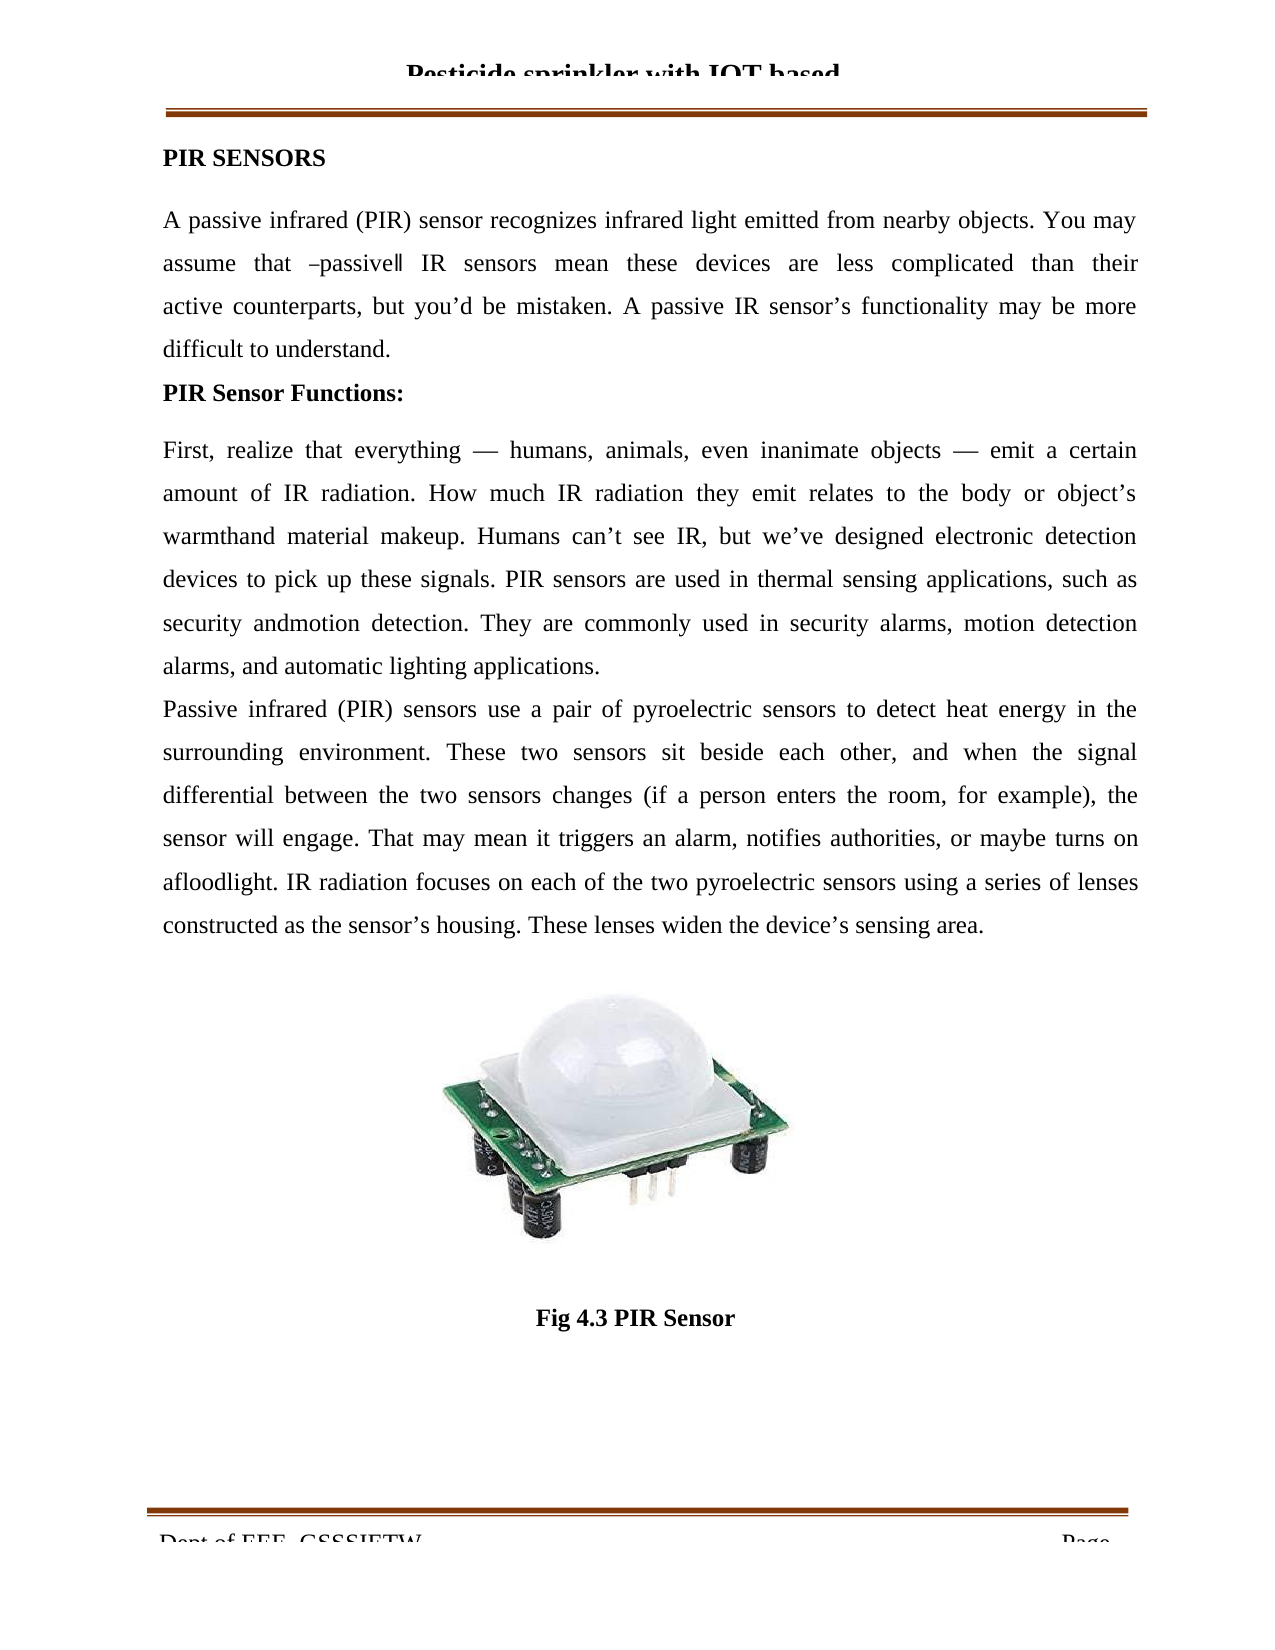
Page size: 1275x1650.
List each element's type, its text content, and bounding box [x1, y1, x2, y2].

subtitle PIR Sensor Functions: [163, 378, 1154, 406]
text A passive infrared (PIR) sensor recognizes infrared light emitted from nearby objects. You may assume that ―passive‖ IR sensors mean these devices are less complicated than their active counterparts, but you’d be mistaken. A passive IR sensor’s functionality may be more difficult to understand. [163, 205, 1138, 363]
subtitle Fig 4.3 PIR Sensor [450, 1303, 821, 1332]
subtitle PIR SENSORS [163, 143, 1154, 172]
picture [441, 990, 796, 1244]
text Passive infrared (PIR) sensors use a pair of pyroelectric sensors to detect heat energy in the surrounding environment. These two sensors sit beside each other, and when the signal differential between the two sensors changes (if a person enters the room, for example), the sensor will engage. That may mean it triggers an alarm, notifies authorities, or maybe turns on afloodlight. IR radiation focuses on each of the two pyroelectric sensors using a series of lenses constructed as the sensor’s housing. These lenses widen the device’s sensing area. [163, 694, 1138, 938]
text First, realize that everything — humans, animals, even inanimate objects — emit a certain amount of IR radiation. How much IR radiation they emit relates to the body or object’s warmthand material makeup. Humans can’t see IR, but we’ve designed electronic detection devices to pick up these signals. PIR sensors are used in thermal sensing applications, such as security andmotion detection. They are commonly used in security alarms, motion detection alarms, and automatic lighting applications. [163, 435, 1138, 679]
